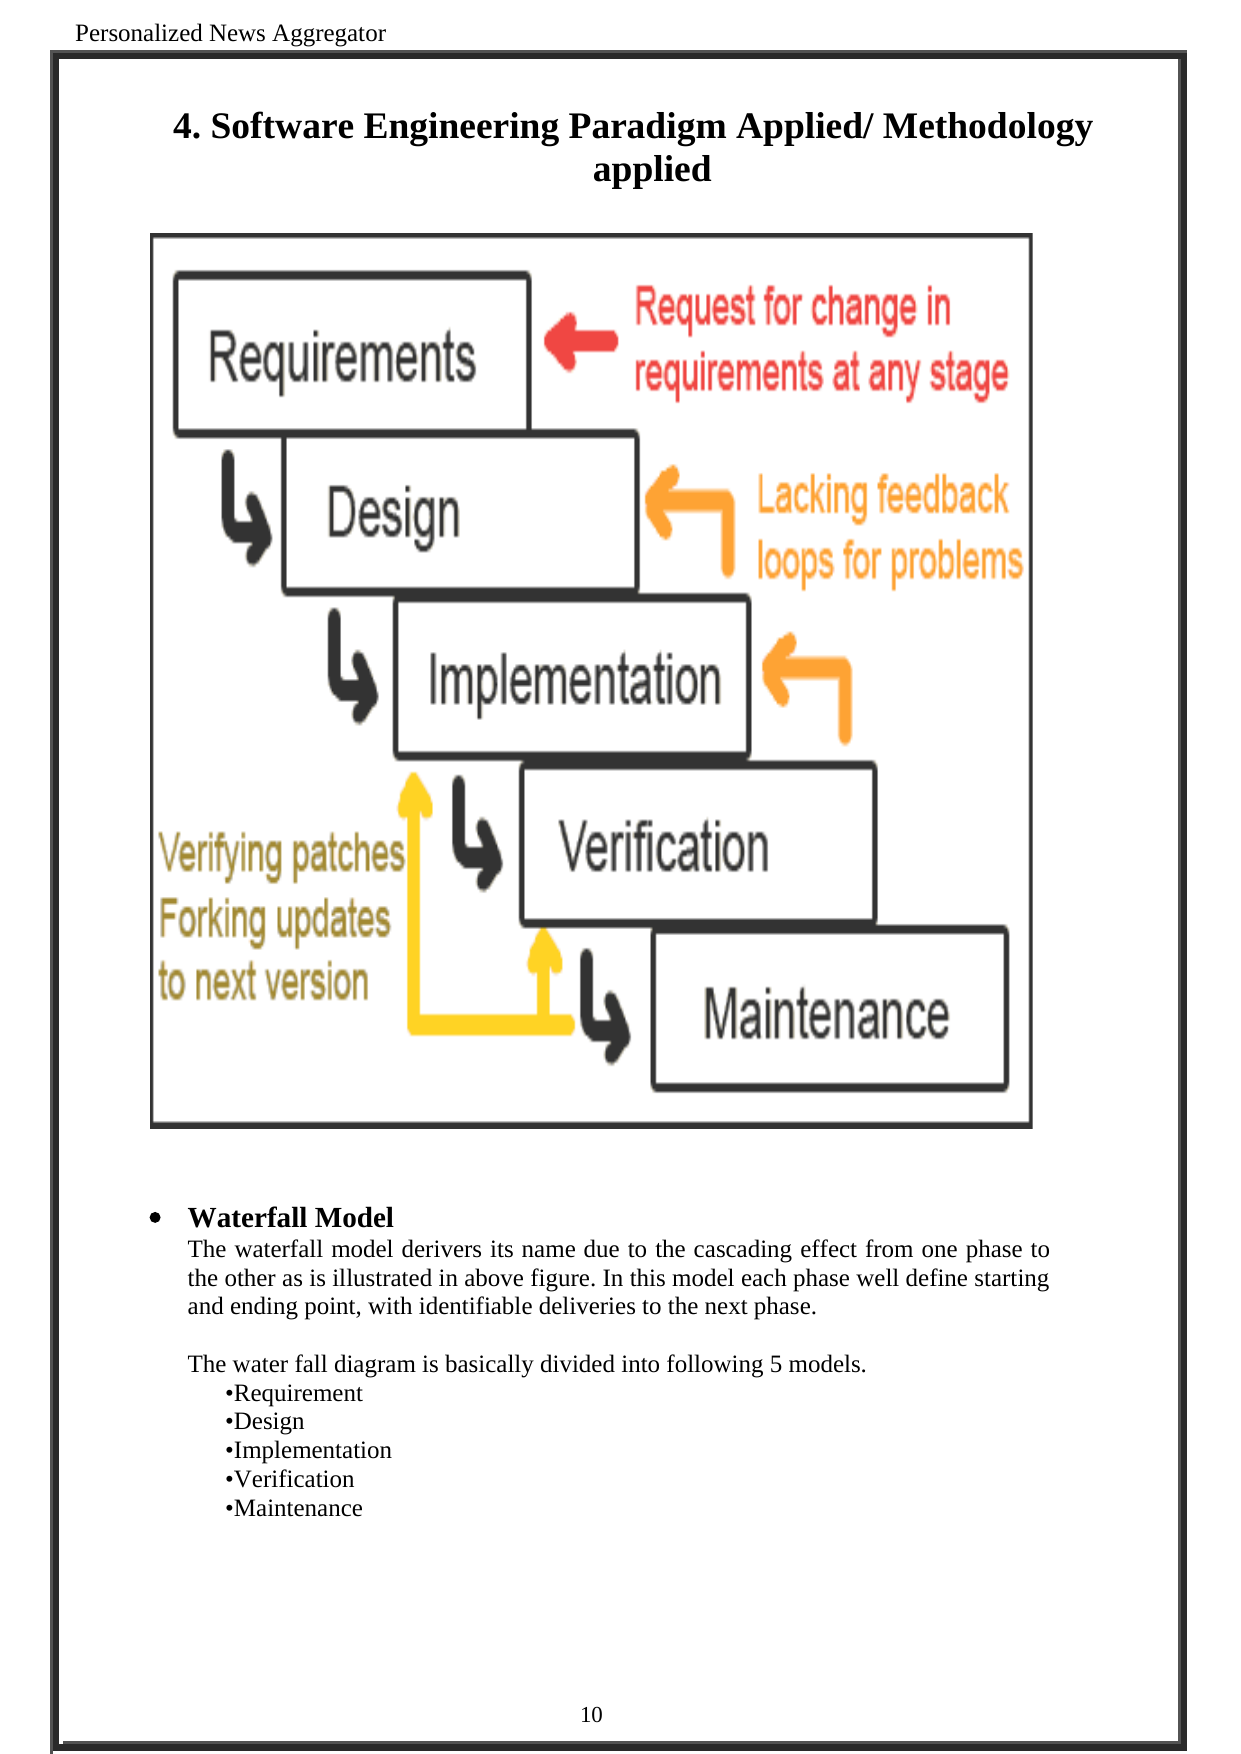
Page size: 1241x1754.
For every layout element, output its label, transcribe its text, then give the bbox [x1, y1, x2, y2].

list The waterfall model derivers its name due to the cascading effect from one phase to the other as is illustrated in above figure. In this model each phase well define starting and ending point, with identifiable deliveries to the next phase. [187, 1234, 1051, 1320]
list •Maintenance [225, 1493, 1051, 1521]
list •Design [225, 1406, 1051, 1435]
list The water fall diagram is basically divided into following 5 models. [187, 1349, 1051, 1378]
list •Verification [225, 1464, 1051, 1493]
list Software Engineering Paradigm Applied/ Methodology applied [172, 104, 1095, 190]
list •Requirement [225, 1378, 1051, 1406]
picture [150, 233, 1033, 1129]
list •Implementation [225, 1435, 1051, 1464]
list Waterfall Model [150, 1200, 1051, 1234]
